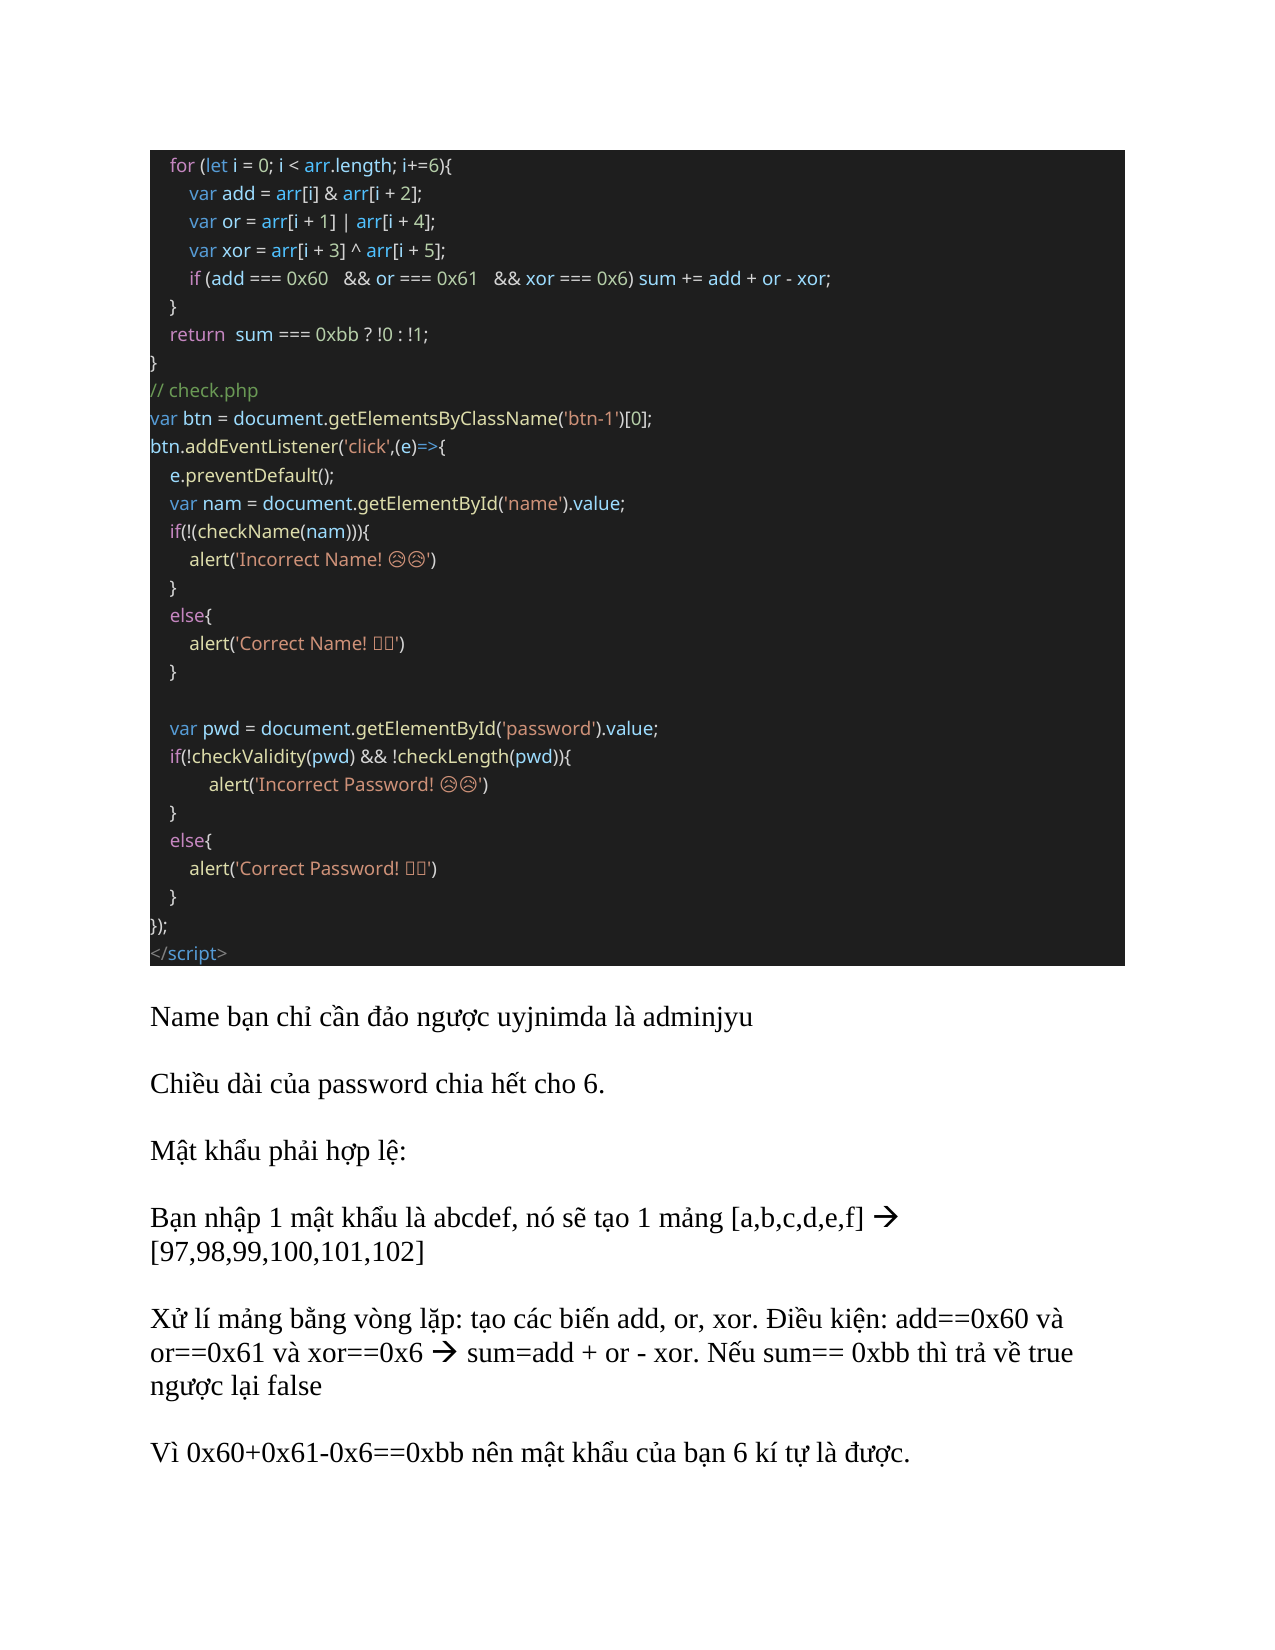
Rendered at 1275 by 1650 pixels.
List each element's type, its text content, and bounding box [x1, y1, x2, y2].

text // check.php [150, 375, 1125, 403]
text btn.addEventListener('click',(e)=>{ [150, 431, 1125, 459]
text if(!(checkName(nam))){ [150, 516, 1125, 544]
text }); [150, 909, 1125, 937]
text var xor = arr[i + 3] ^ arr[i + 5]; [150, 234, 1125, 262]
text } [150, 881, 1125, 909]
text } [150, 572, 1125, 600]
text Mật khẩu phải hợp lệ: [150, 1133, 1125, 1167]
text } [150, 347, 1125, 375]
text if(!checkValidity(pwd) && !checkLength(pwd)){ [150, 741, 1125, 769]
text Chiều dài của password chia hết cho 6. [150, 1066, 1125, 1100]
text if (add === 0x60 && or === 0x61 && xor === 0x6) sum += add + or - xor; [150, 262, 1125, 291]
text var nam = document.getElementById('name').value; [150, 487, 1125, 516]
text Vì 0x60+0x61-0x6==0xbb nên mật khẩu của bạn 6 kí tự là được. [150, 1435, 1125, 1469]
text var btn = document.getElementsByClassName('btn-1')[0]; [150, 403, 1125, 431]
text </script> [150, 937, 1125, 966]
text alert('Incorrect Name! 😥😥') [150, 544, 1125, 572]
text return sum === 0xbb ? !0 : !1; [150, 319, 1125, 347]
text var add = arr[i] & arr[i + 2]; [150, 178, 1125, 206]
text Xử lí mảng bằng vòng lặp: tạo các biến add, or, xor. Điều kiện: add==0x60 và or==0x61 và xor==0x6 sum=add + or - xor. Nếu sum== 0xbb thì trả về true ngược lại false [150, 1301, 1125, 1402]
text else{ [150, 600, 1125, 628]
text alert('Correct Name! 🙂🙂') [150, 628, 1125, 656]
text } [150, 291, 1125, 319]
text e.preventDefault(); [150, 459, 1125, 487]
text } [150, 656, 1125, 684]
text else{ [150, 825, 1125, 853]
text var or = arr[i + 1] | arr[i + 4]; [150, 206, 1125, 234]
text alert('Correct Password! 🙂🙂') [150, 853, 1125, 881]
text Name bạn chỉ cần đảo ngược uyjnimda là adminjyu [150, 999, 1125, 1033]
text alert('Incorrect Password! 😥😥') [150, 769, 1125, 797]
text Bạn nhập 1 mật khẩu là abcdef, nó sẽ tạo 1 mảng [a,b,c,d,e,f] [97,98,99,100,101,102] [150, 1200, 1125, 1268]
text var pwd = document.getElementById('password').value; [150, 712, 1125, 741]
text for (let i = 0; i < arr.length; i+=6){ [150, 150, 1125, 178]
text } [150, 797, 1125, 825]
